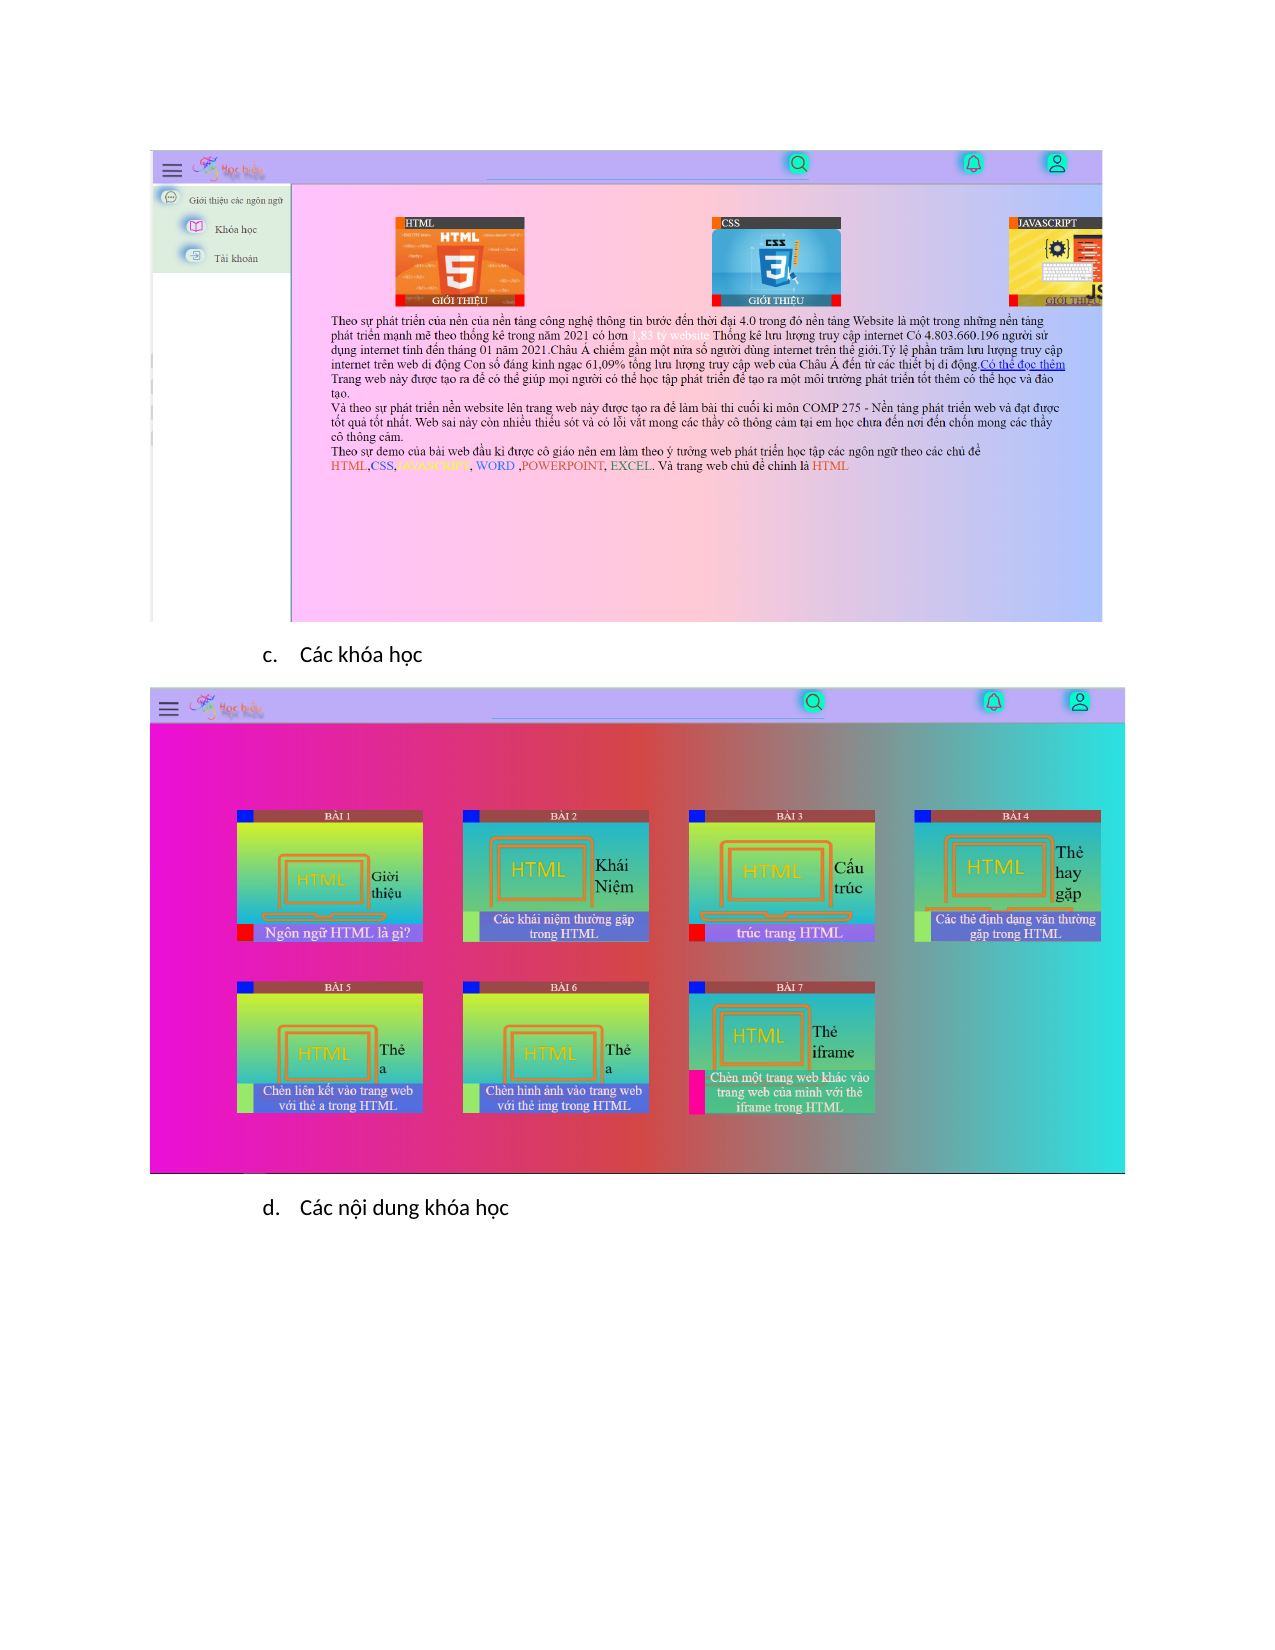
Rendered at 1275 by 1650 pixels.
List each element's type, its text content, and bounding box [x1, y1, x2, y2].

list Các nội dung khóa học [262, 1193, 1125, 1221]
picture [150, 687, 1125, 1174]
list Các khóa học [262, 640, 1125, 668]
picture [150, 150, 1103, 622]
